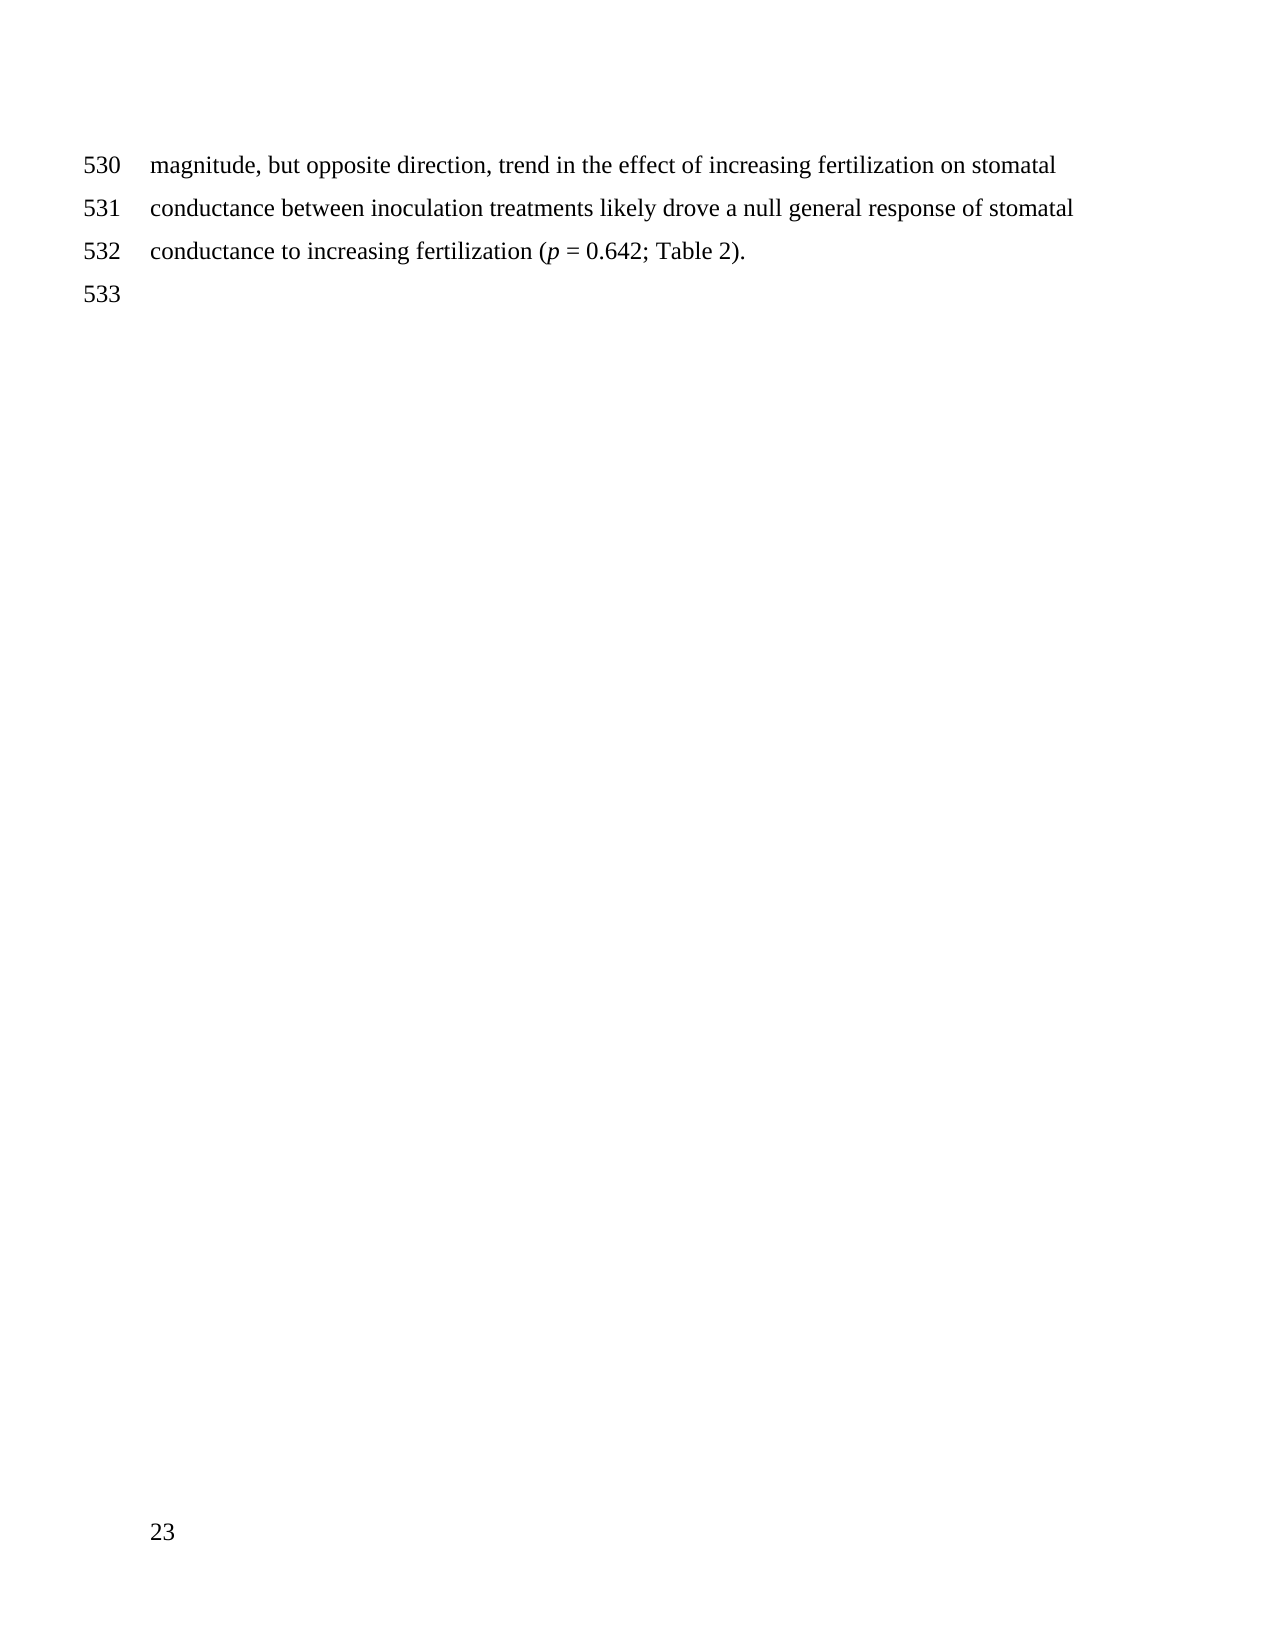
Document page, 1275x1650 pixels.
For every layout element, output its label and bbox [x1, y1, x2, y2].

text [150, 150, 1125, 265]
